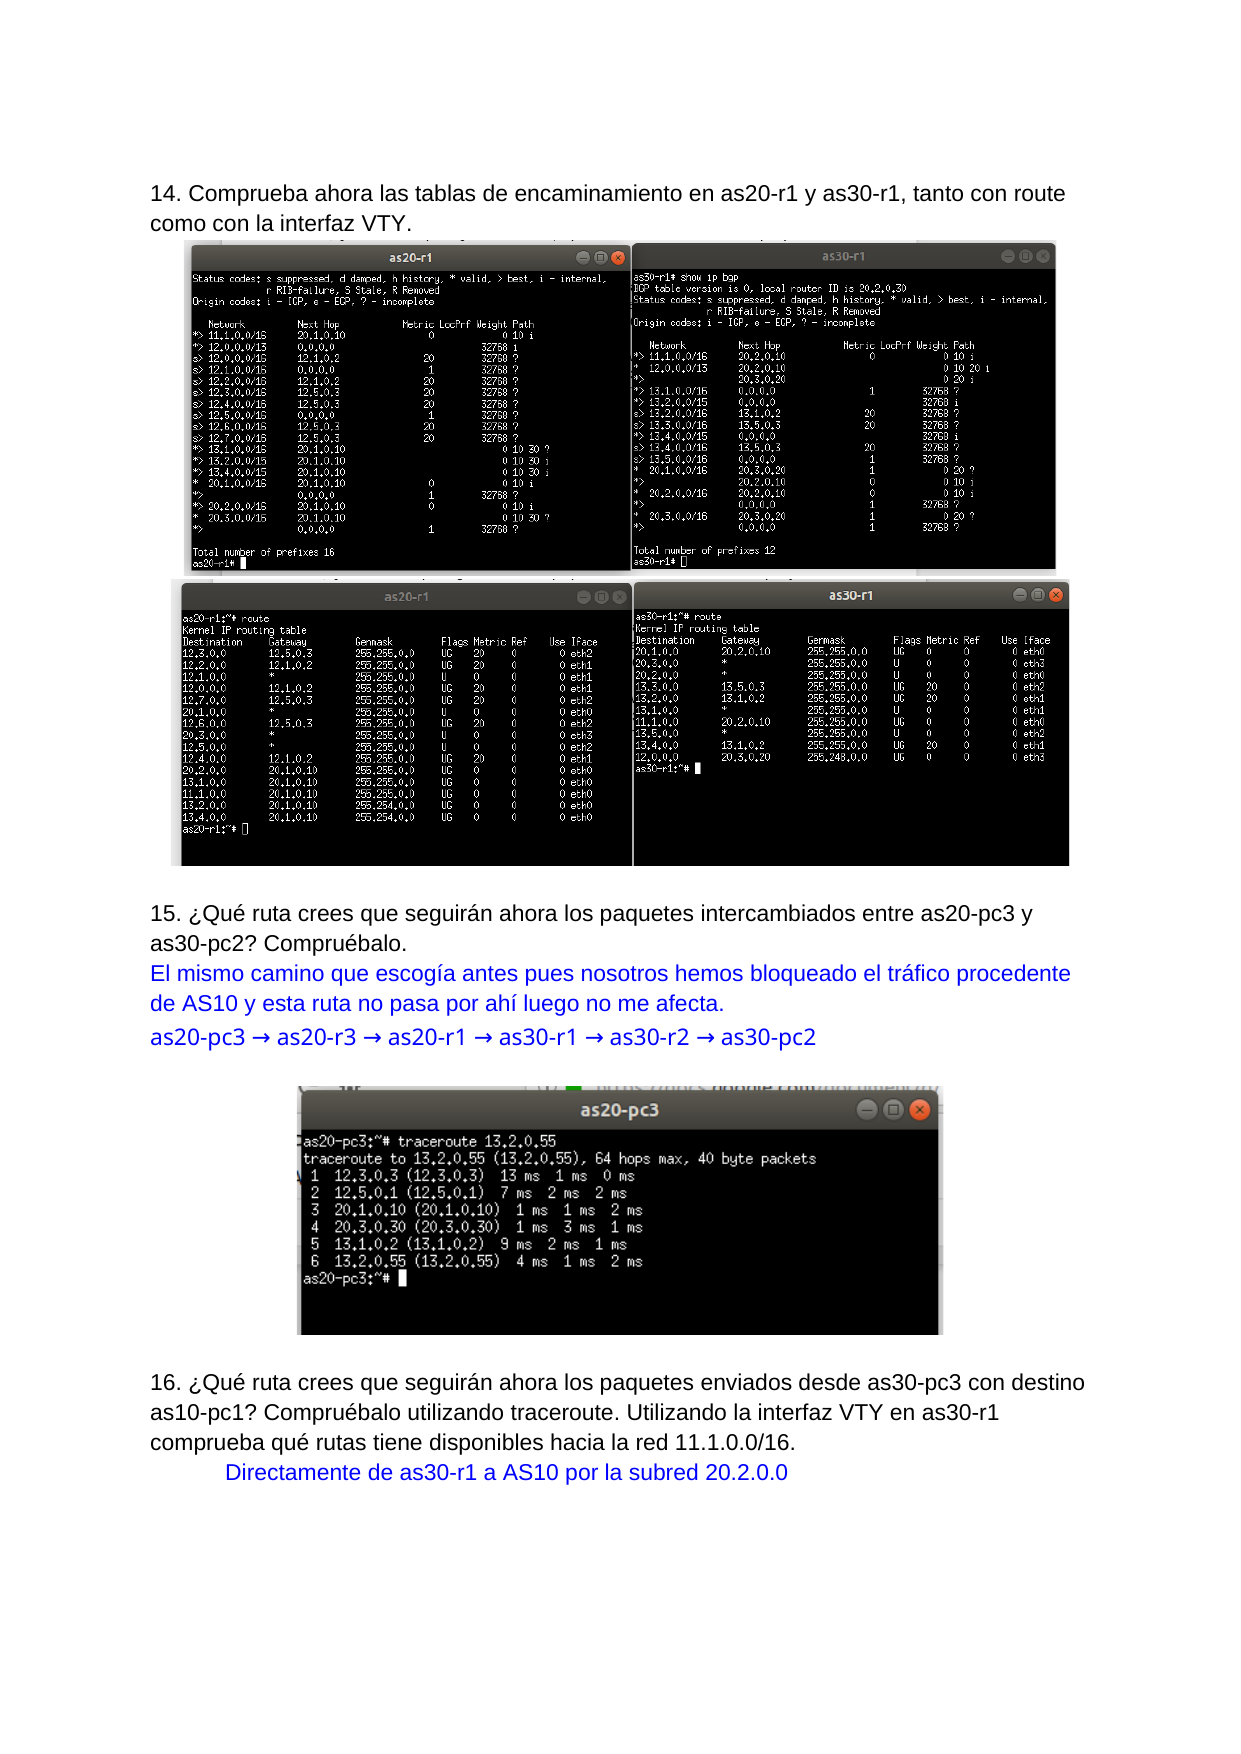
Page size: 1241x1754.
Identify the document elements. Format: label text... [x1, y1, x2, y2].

text as20-pc3 → as20-r3 → as20-r1 → as30-r1 → as30-r2 → as30-pc2 [150, 1021, 1090, 1052]
picture [296, 1086, 944, 1335]
text El mismo camino que escogía antes pues nosotros hemos bloqueado el tráfico procedente de AS10 y esta ruta no pasa por ahí luego no me afecta. [150, 960, 1090, 1017]
text Directamente de as30-r1 a AS10 por la subred 20.2.0.0 [150, 1459, 1090, 1486]
picture [170, 579, 1070, 866]
text 16. ¿Qué ruta crees que seguirán ahora los paquetes enviados desde as30-pc3 con destino as10-pc1? Compruébalo utilizando traceroute. Utilizando la interfaz VTY en as30-r1 comprueba qué rutas tiene disponibles hacia la red 11.1.0.0/16. [150, 1368, 1090, 1455]
text 14. Comprueba ahora las tablas de encaminamiento en as20-r1 y as30-r1, tanto con route como con la interfaz VTY. [150, 180, 1090, 237]
picture [183, 240, 1057, 576]
text 15. ¿Qué ruta crees que seguirán ahora los paquetes intercambiados entre as20-pc3 y as30-pc2? Compruébalo. [150, 900, 1090, 956]
